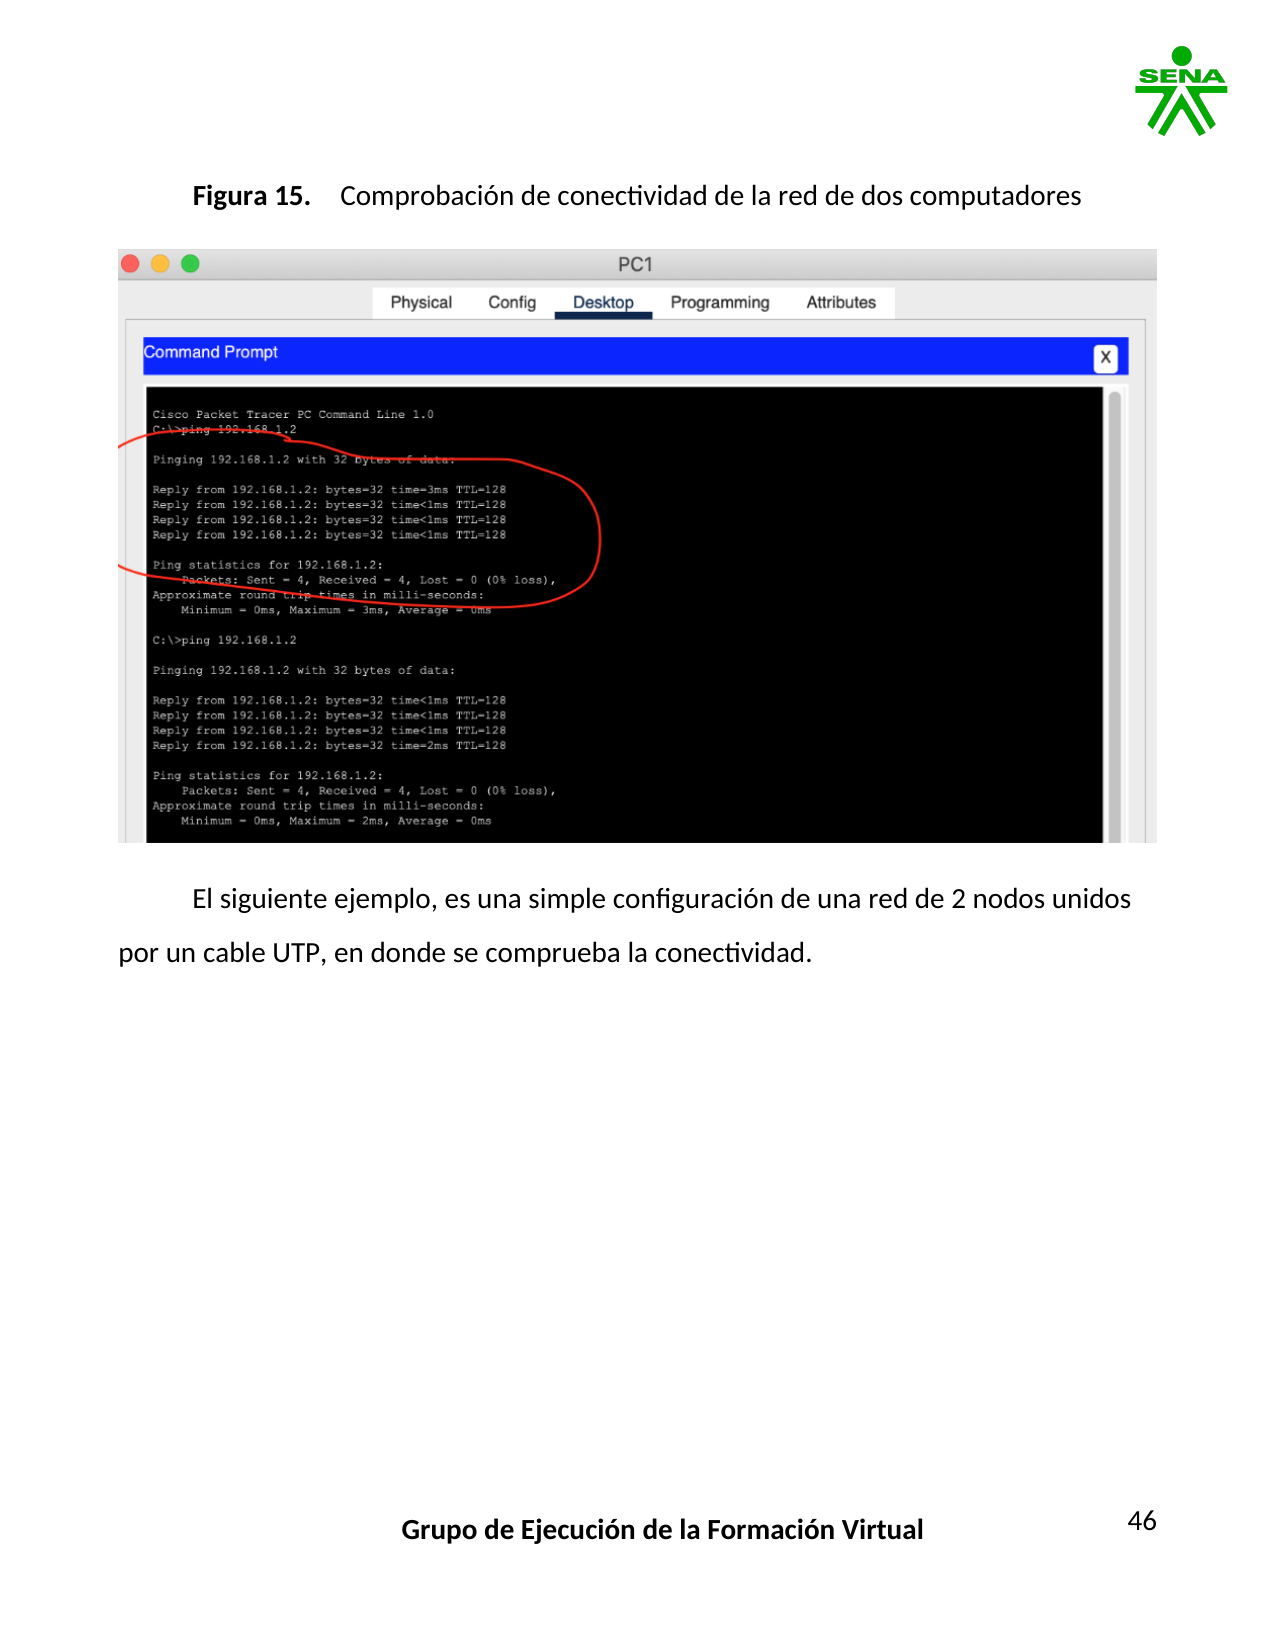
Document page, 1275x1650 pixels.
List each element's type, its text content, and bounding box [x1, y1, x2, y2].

picture [1135, 46, 1228, 136]
text Comprobación de conectividad de la red de dos computadores [118, 177, 1157, 213]
picture [118, 247, 1157, 846]
text El siguiente ejemplo, es una simple configuración de una red de 2 nodos unidos por un cable UTP, en donde se comprueba la conectividad. [118, 881, 1157, 969]
